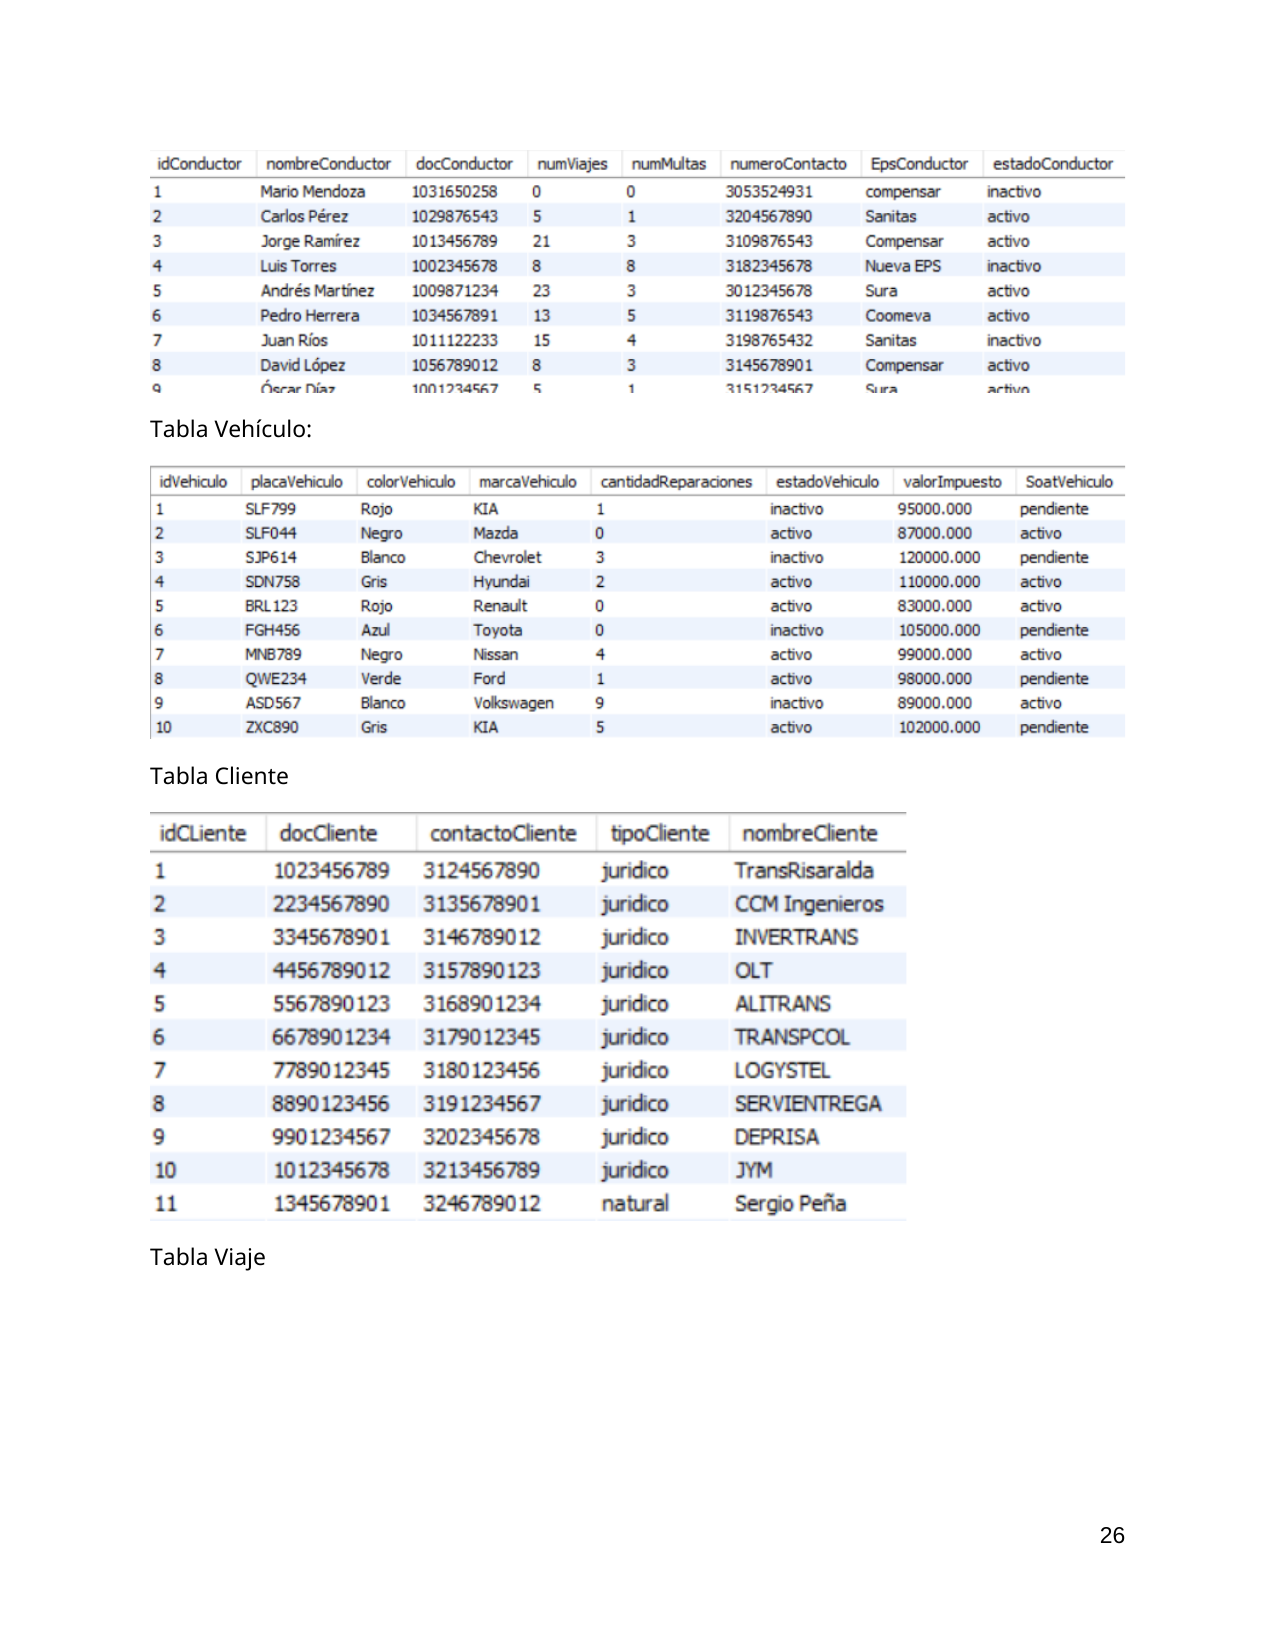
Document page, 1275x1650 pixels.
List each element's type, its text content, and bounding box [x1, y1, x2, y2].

picture [150, 150, 1125, 393]
picture [150, 465, 1125, 739]
text Tabla Viaje [150, 1241, 1125, 1272]
text Tabla Cliente [150, 759, 1125, 791]
picture [150, 812, 907, 1221]
text Tabla Vehículo: [150, 413, 1125, 444]
